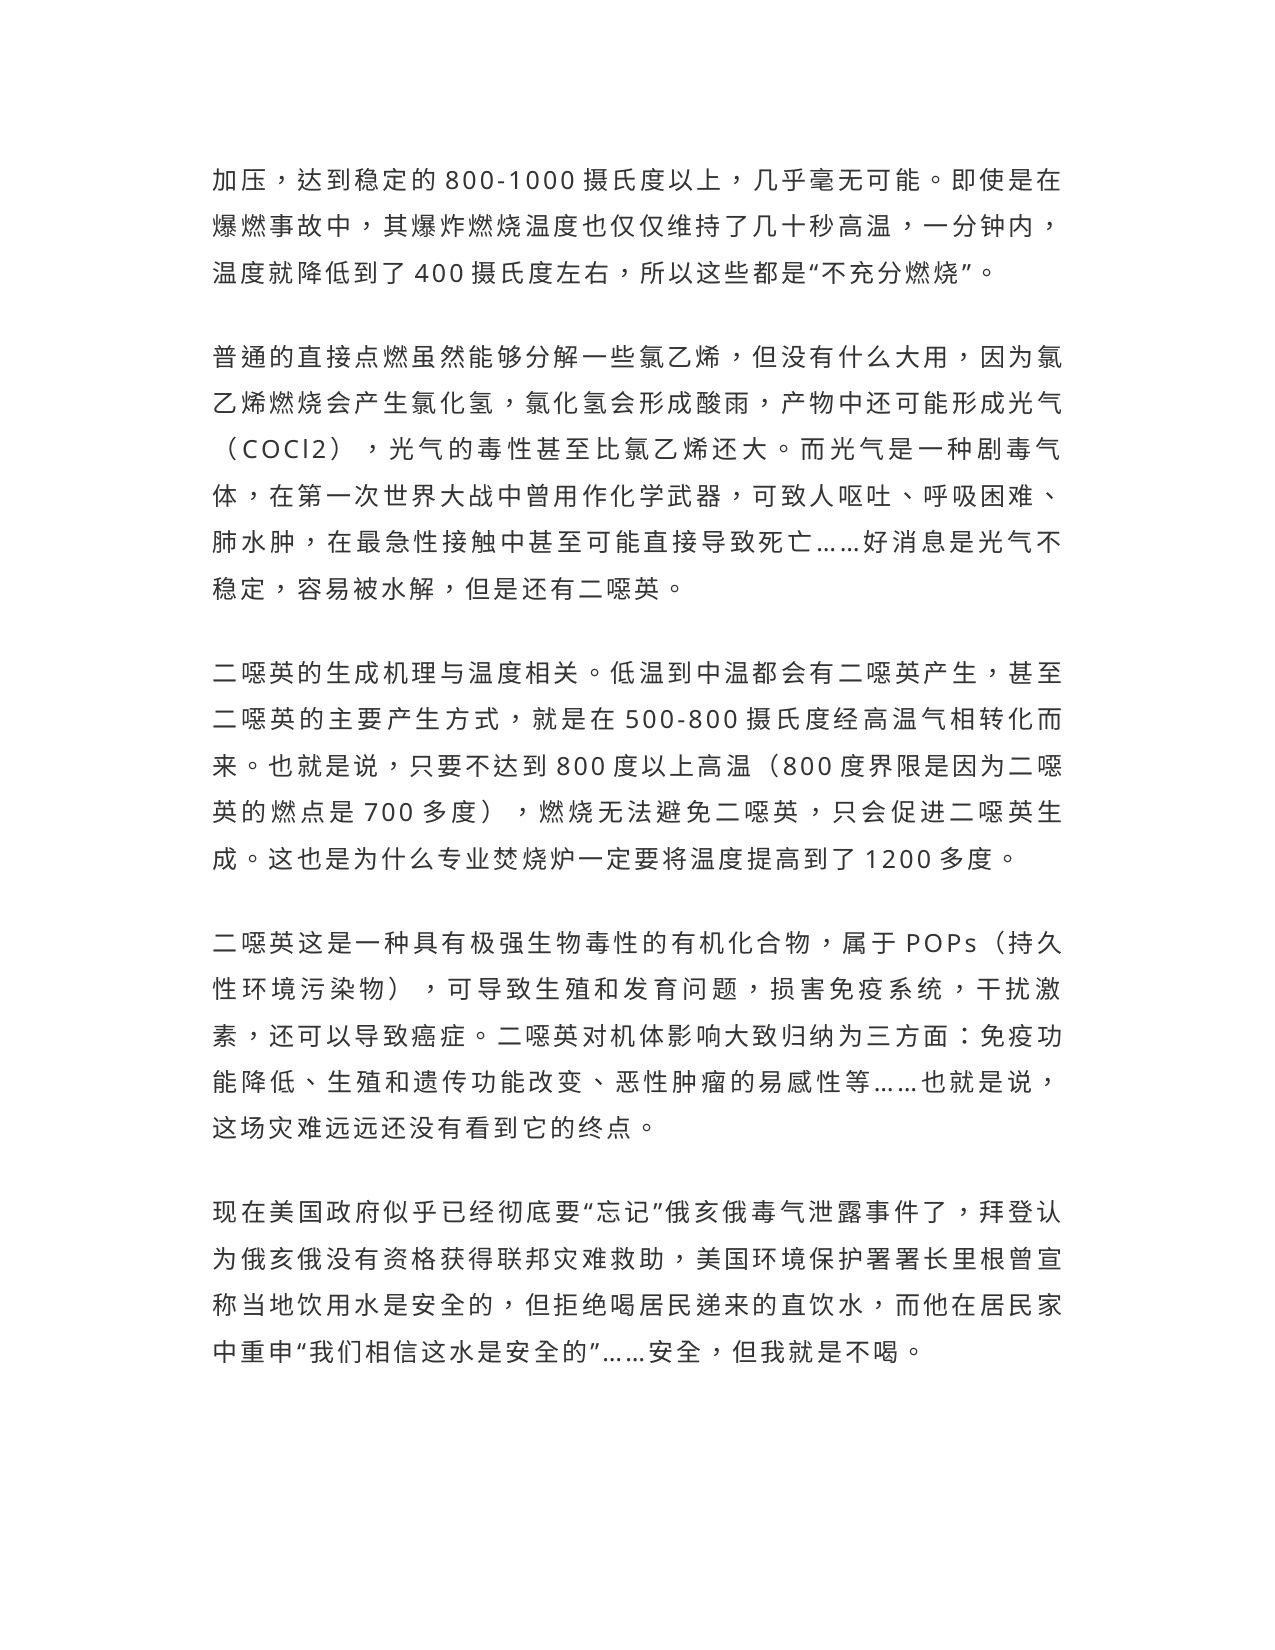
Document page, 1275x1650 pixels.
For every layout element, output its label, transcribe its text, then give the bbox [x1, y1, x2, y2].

text 普通的直接点燃虽然能够分解一些氯乙烯，但没有什么大用，因为氯乙烯燃烧会产生氯化氢，氯化氢会形成酸雨，产物中还可能形成光气（COCl2），光气的毒性甚至比氯乙烯还大。而光气是一种剧毒气体，在第一次世界大战中曾用作化学武器，可致人呕吐、呼吸困难、肺水肿，在最急性接触中甚至可能直接导致死亡……好消息是光气不稳定，容易被水解，但是还有二噁英。 [212, 327, 1062, 606]
text 二噁英的生成机理与温度相关。低温到中温都会有二噁英产生，甚至二噁英的主要产生方式，就是在500-800摄氏度经高温气相转化而来。也就是说，只要不达到800度以上高温（800度界限是因为二噁英的燃点是700多度），燃烧无法避免二噁英，只会促进二噁英生成。这也是为什么专业焚烧炉一定要将温度提高到了1200多度。 [212, 643, 1062, 875]
text 现在美国政府似乎已经彻底要“忘记”俄亥俄毒气泄露事件了，拜登认为俄亥俄没有资格获得联邦灾难救助，美国环境保护署署长里根曾宣称当地饮用水是安全的，但拒绝喝居民递来的直饮水，而他在居民家中重申“我们相信这水是安全的”……安全，但我就是不喝。 [212, 1183, 1062, 1368]
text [212, 150, 1062, 289]
text 二噁英这是一种具有极强生物毒性的有机化合物，属于POPs（持久性环境污染物），可导致生殖和发育问题，损害免疫系统，干扰激素，还可以导致癌症。二噁英对机体影响大致归纳为三方面：免疫功能降低、生殖和遗传功能改变、恶性肿瘤的易感性等……也就是说，这场灾难远远还没有看到它的终点。 [212, 913, 1062, 1145]
